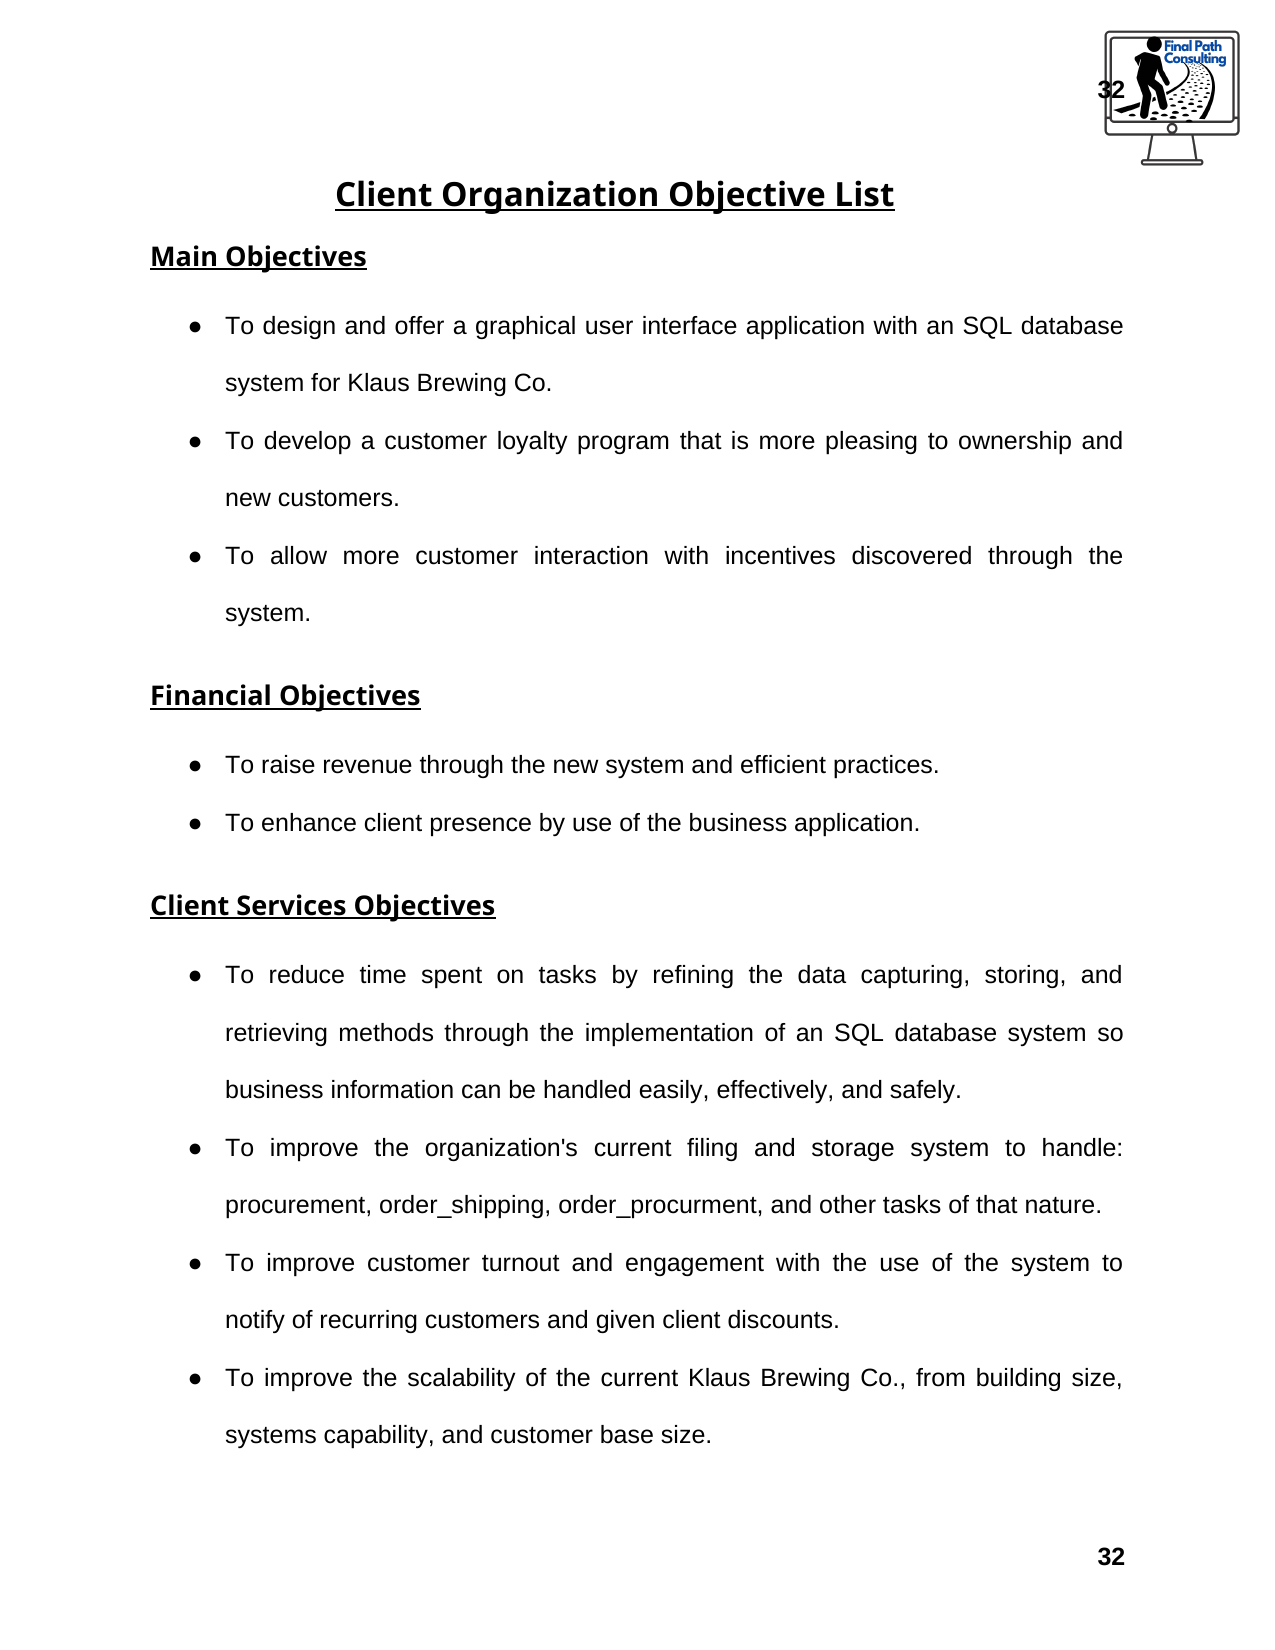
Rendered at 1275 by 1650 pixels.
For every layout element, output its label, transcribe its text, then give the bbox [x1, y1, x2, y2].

list To improve the organization's current filing and storage system to handle: procurement, order_shipping, order_procurment, and other tasks of that nature. [187, 1132, 1125, 1219]
subtitle Main Objectives [150, 237, 1125, 274]
list To develop a customer loyalty program that is more pleasing to ownership and new customers. [187, 426, 1125, 512]
list To enhance client presence by use of the business application. [187, 808, 1125, 837]
list To improve the scalability of the current Klaus Brewing Co., from building size, systems capability, and customer base size. [187, 1362, 1125, 1449]
picture [1098, 83, 1106, 95]
list To raise revenue through the new system and efficient practices. [187, 750, 1125, 779]
subtitle Client Services Objectives [150, 886, 1125, 923]
list To improve customer turnout and engagement with the use of the system to notify of recurring customers and given client discounts. [187, 1247, 1125, 1334]
list To design and offer a graphical user interface application with an SQL database system for Klaus Brewing Co. [187, 311, 1125, 397]
list To allow more customer interaction with incentives discovered through the system. [187, 541, 1125, 627]
list To reduce time spent on tasks by refining the data capturing, storing, and retrieving methods through the implementation of an SQL database system so business information can be handled easily, effectively, and safely. [187, 960, 1125, 1104]
subtitle Financial Objectives [150, 677, 1125, 713]
picture [1098, 18, 1247, 174]
subtitle Client Organization Objective List [150, 171, 1125, 216]
